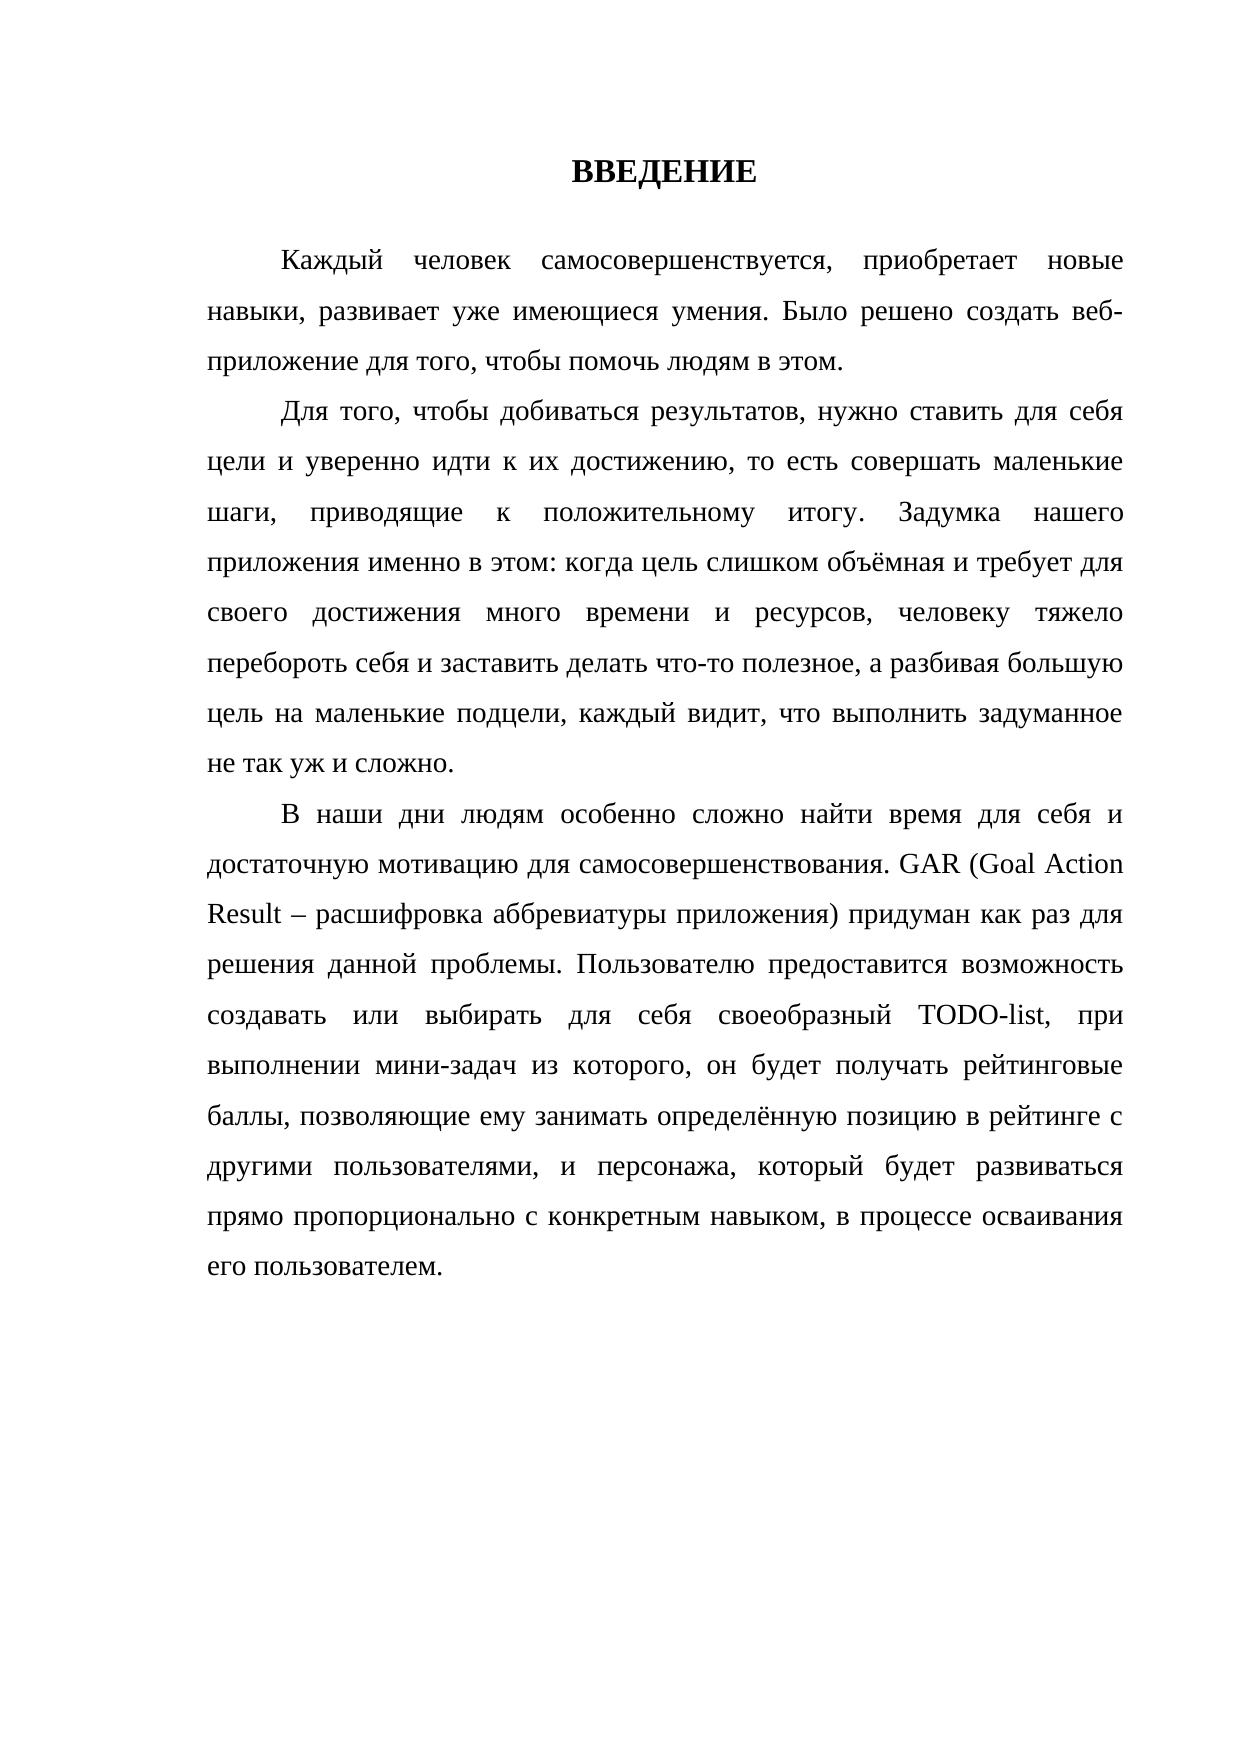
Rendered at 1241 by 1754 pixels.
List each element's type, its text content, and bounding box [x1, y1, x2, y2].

text В наши дни людям особенно сложно найти время для себя и достаточную мотивацию для самосовершенствования. GAR (Goal Action Result – расшифровка аббревиатуры приложения) придуман как раз для решения данной проблемы. Пользователю предоставится возможность создавать или выбирать для себя своеобразный TODO-list, при выполнении мини-задач из которого, он будет получать рейтинговые баллы, позволяющие ему занимать определённую позицию в рейтинге с другими пользователями, и персонажа, который будет развиваться прямо пропорционально с конкретным навыком, в процессе осваивания его пользователем. [207, 796, 1124, 1282]
text Для того, чтобы добиваться результатов, нужно ставить для себя цели и уверенно идти к их достижению, то есть совершать маленькие шаги, приводящие к положительному итогу. Задумка нашего приложения именно в этом: когда цель слишком объёмная и требует для своего достижения много времени и ресурсов, человеку тяжело перебороть себя и заставить делать что-то полезное, а разбивая большую цель на маленькие подцели, каждый видит, что выполнить задуманное не так уж и сложно. [207, 393, 1124, 779]
text Каждый человек самосовершенствуется, приобретает новые навыки, развивает уже имеющиеся умения. Было решено создать веб-приложение для того, чтобы помочь людям в этом. [207, 242, 1124, 376]
text ВВЕДЕНИЕ [207, 151, 1122, 190]
